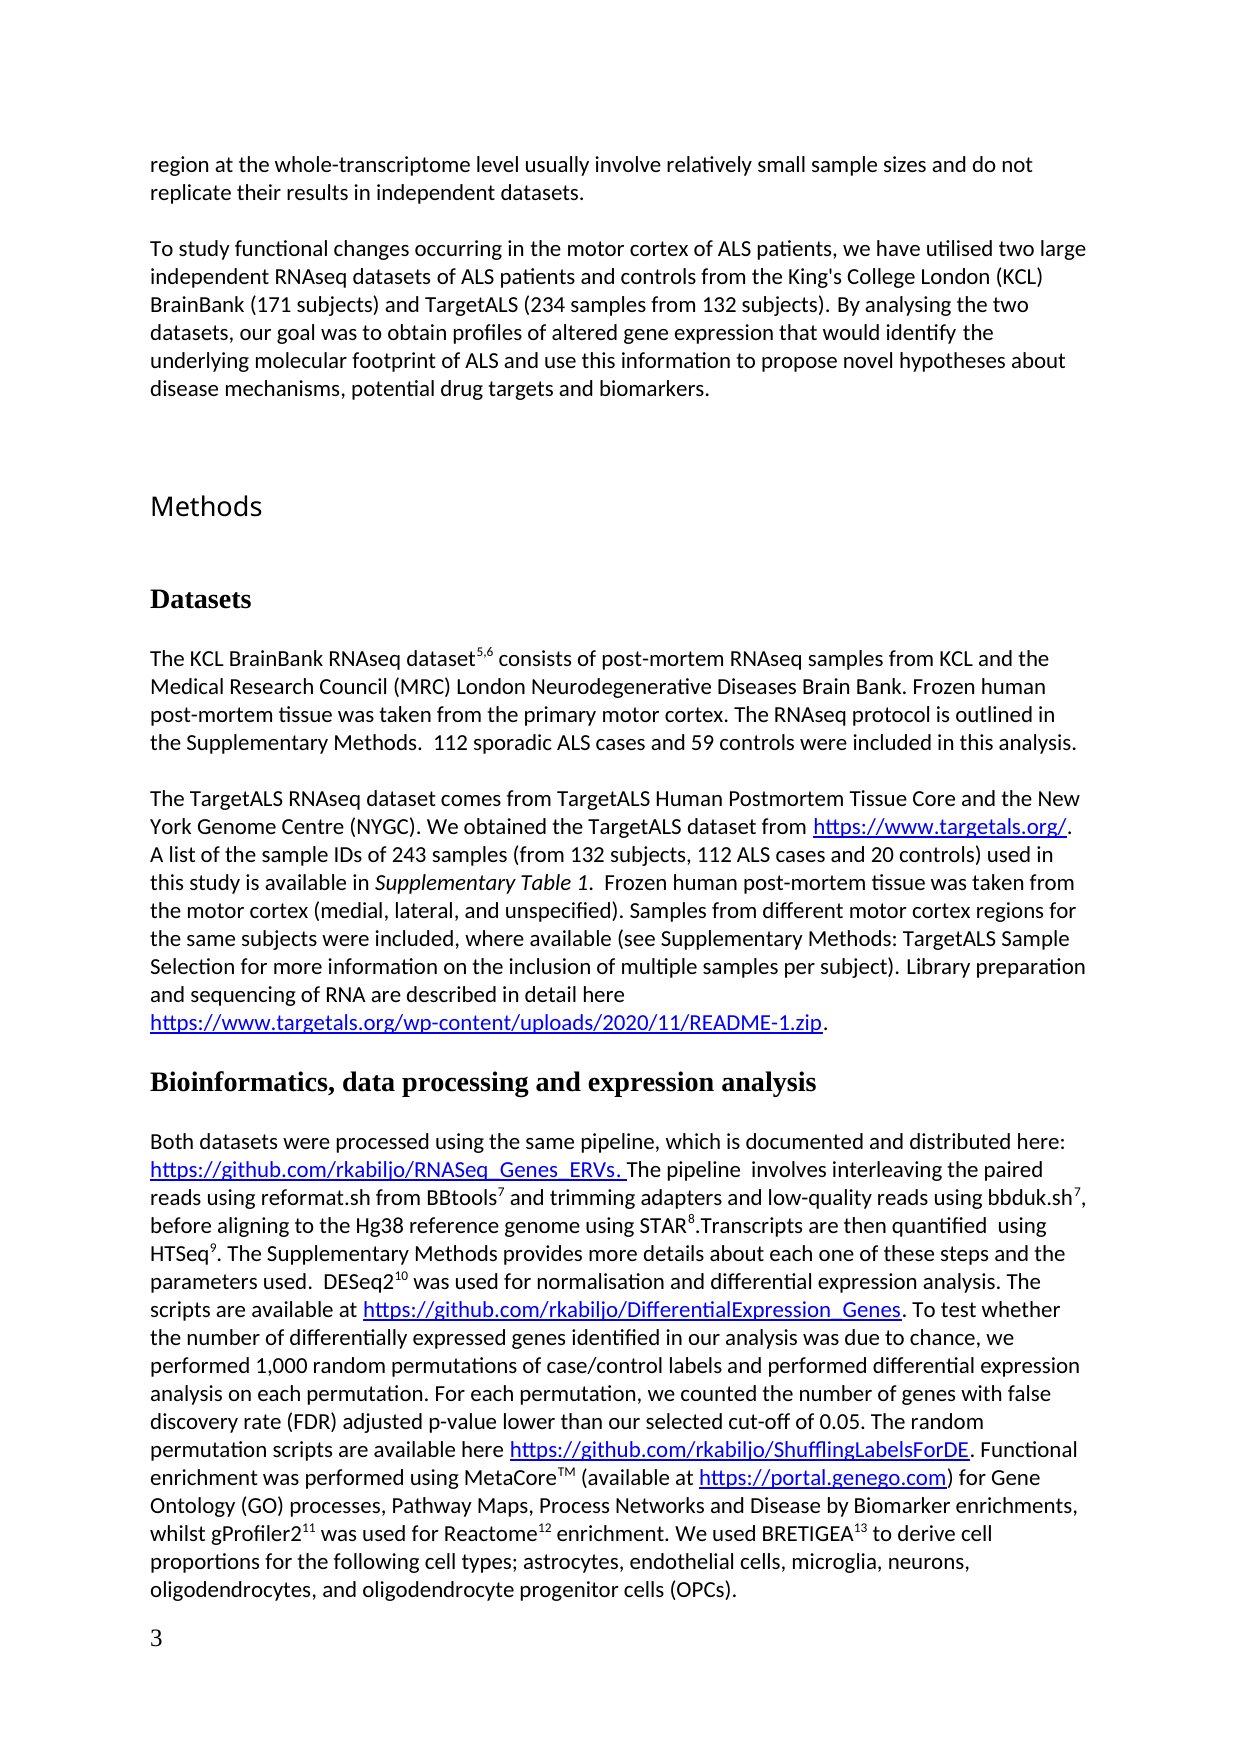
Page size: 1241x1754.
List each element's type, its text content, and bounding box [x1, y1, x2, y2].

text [150, 150, 1090, 206]
text The KCL BrainBank RNAseq dataset5,6 consists of post-mortem RNAseq samples from KCL and the Medical Research Council (MRC) London Neurodegenerative Diseases Brain Bank. Frozen human post-mortem tissue was taken from the primary motor cortex. The RNAseq protocol is outlined in the Supplementary Methods. 112 sporadic ALS cases and 59 controls were included in this analysis. [150, 644, 1090, 756]
subtitle Datasets [150, 582, 1090, 615]
text To study functional changes occurring in the motor cortex of ALS patients, we have utilised two large independent RNAseq datasets of ALS patients and controls from the King's College London (KCL) BrainBank (171 subjects) and TargetALS (234 samples from 132 subjects). By analysing the two datasets, our goal was to obtain profiles of altered gene expression that would identify the underlying molecular footprint of ALS and use this information to propose novel hypotheses about disease mechanisms, potential drug targets and biomarkers. [150, 234, 1090, 402]
text Methods [150, 488, 1090, 524]
text The TargetALS RNAseq dataset comes from TargetALS Human Postmortem Tissue Core and the New York Genome Centre (NYGC). We obtained the TargetALS dataset from https://www.targetals.org/. A list of the sample IDs of 243 samples (from 132 subjects, 112 ALS cases and 20 controls) used in this study is available in Supplementary Table 1. Frozen human post-mortem tissue was taken from the motor cortex (medial, lateral, and unspecified). Samples from different motor cortex regions for the same subjects were included, where available (see Supplementary Methods: TargetALS Sample Selection for more information on the inclusion of multiple samples per subject). Library preparation and sequencing of RNA are described in detail here https://www.targetals.org/wp-content/uploads/2020/11/README-1.zip. [150, 784, 1090, 1036]
subtitle Bioinformatics, data processing and expression analysis [150, 1066, 1090, 1098]
text Both datasets were processed using the same pipeline, which is documented and distributed here: https://github.com/rkabiljo/RNASeq_Genes_ERVs. The pipeline involves interleaving the paired reads using reformat.sh from BBtools7 and trimming adapters and low-quality reads using bbduk.sh7, before aligning to the Hg38 reference genome using STAR8.Transcripts are then quantified using HTSeq9. The Supplementary Methods provides more details about each one of these steps and the parameters used. DESeq210 was used for normalisation and differential expression analysis. The scripts are available at https://github.com/rkabiljo/DifferentialExpression_Genes. To test whether the number of differentially expressed genes identified in our analysis was due to chance, we performed 1,000 random permutations of case/control labels and performed differential expression analysis on each permutation. For each permutation, we counted the number of genes with false discovery rate (FDR) adjusted p-value lower than our selected cut-off of 0.05. The random permutation scripts are available here https://github.com/rkabiljo/ShufflingLabelsForDE. Functional enrichment was performed using MetaCoreTM (available at https://portal.genego.com) for Gene Ontology (GO) processes, Pathway Maps, Process Networks and Disease by Biomarker enrichments, whilst gProfiler211 was used for Reactome12 enrichment. We used BRETIGEA13 to derive cell proportions for the following cell types; astrocytes, endothelial cells, microglia, neurons, oligodendrocytes, and oligodendrocyte progenitor cells (OPCs). [150, 1127, 1090, 1603]
